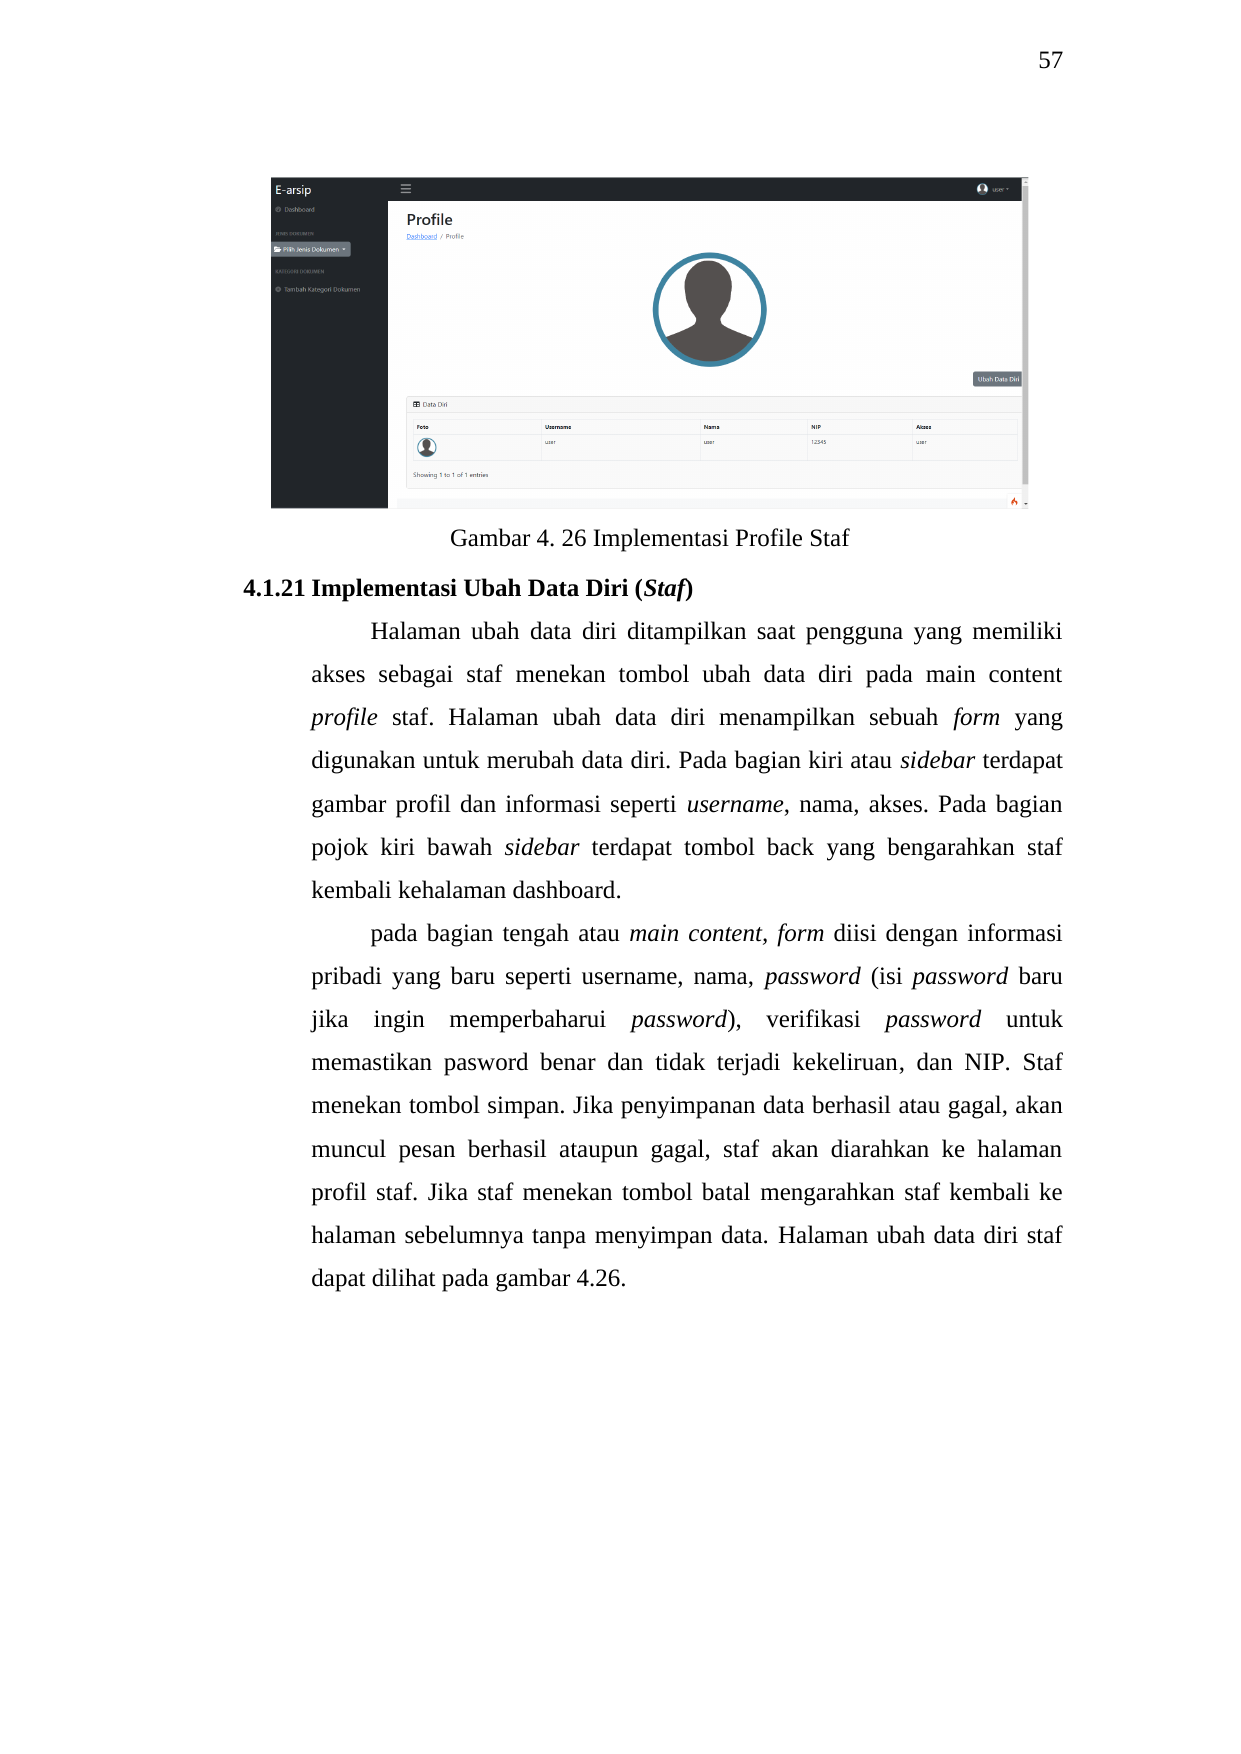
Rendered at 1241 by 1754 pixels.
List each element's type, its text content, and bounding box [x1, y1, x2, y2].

text Halaman ubah data diri ditampilkan saat pengguna yang memiliki akses sebagai staf menekan tombol ubah data diri pada main content profile staf. Halaman ubah data diri menampilkan sebuah form yang digunakan untuk merubah data diri. Pada bagian kiri atau sidebar terdapat gambar profil dan informasi seperti username, nama, akses. Pada bagian pojok kiri bawah sidebar terdapat tombol back yang bengarahkan staf kembali kehalaman dashboard. [311, 616, 1063, 904]
text Gambar 4. 26 Implementasi Profile Staf [236, 523, 1063, 552]
picture [271, 177, 1029, 509]
text pada bagian tengah atau main content, form diisi dengan informasi pribadi yang baru seperti username, nama, password (isi password baru jika ingin memperbaharui password), verifikasi password untuk memastikan pasword benar dan tidak terjadi kekeliruan, dan NIP. Staf menekan tombol simpan. Jika penyimpanan data berhasil atau gagal, akan muncul pesan berhasil ataupun gagal, staf akan diarahkan ke halaman profil staf. Jika staf menekan tombol batal mengarahkan staf kembali ke halaman sebelumnya tanpa menyimpan data. Halaman ubah data diri staf dapat dilihat pada gambar 4.26. [311, 918, 1063, 1292]
subtitle Implementasi Ubah Data Diri (Staf) [243, 573, 1063, 602]
